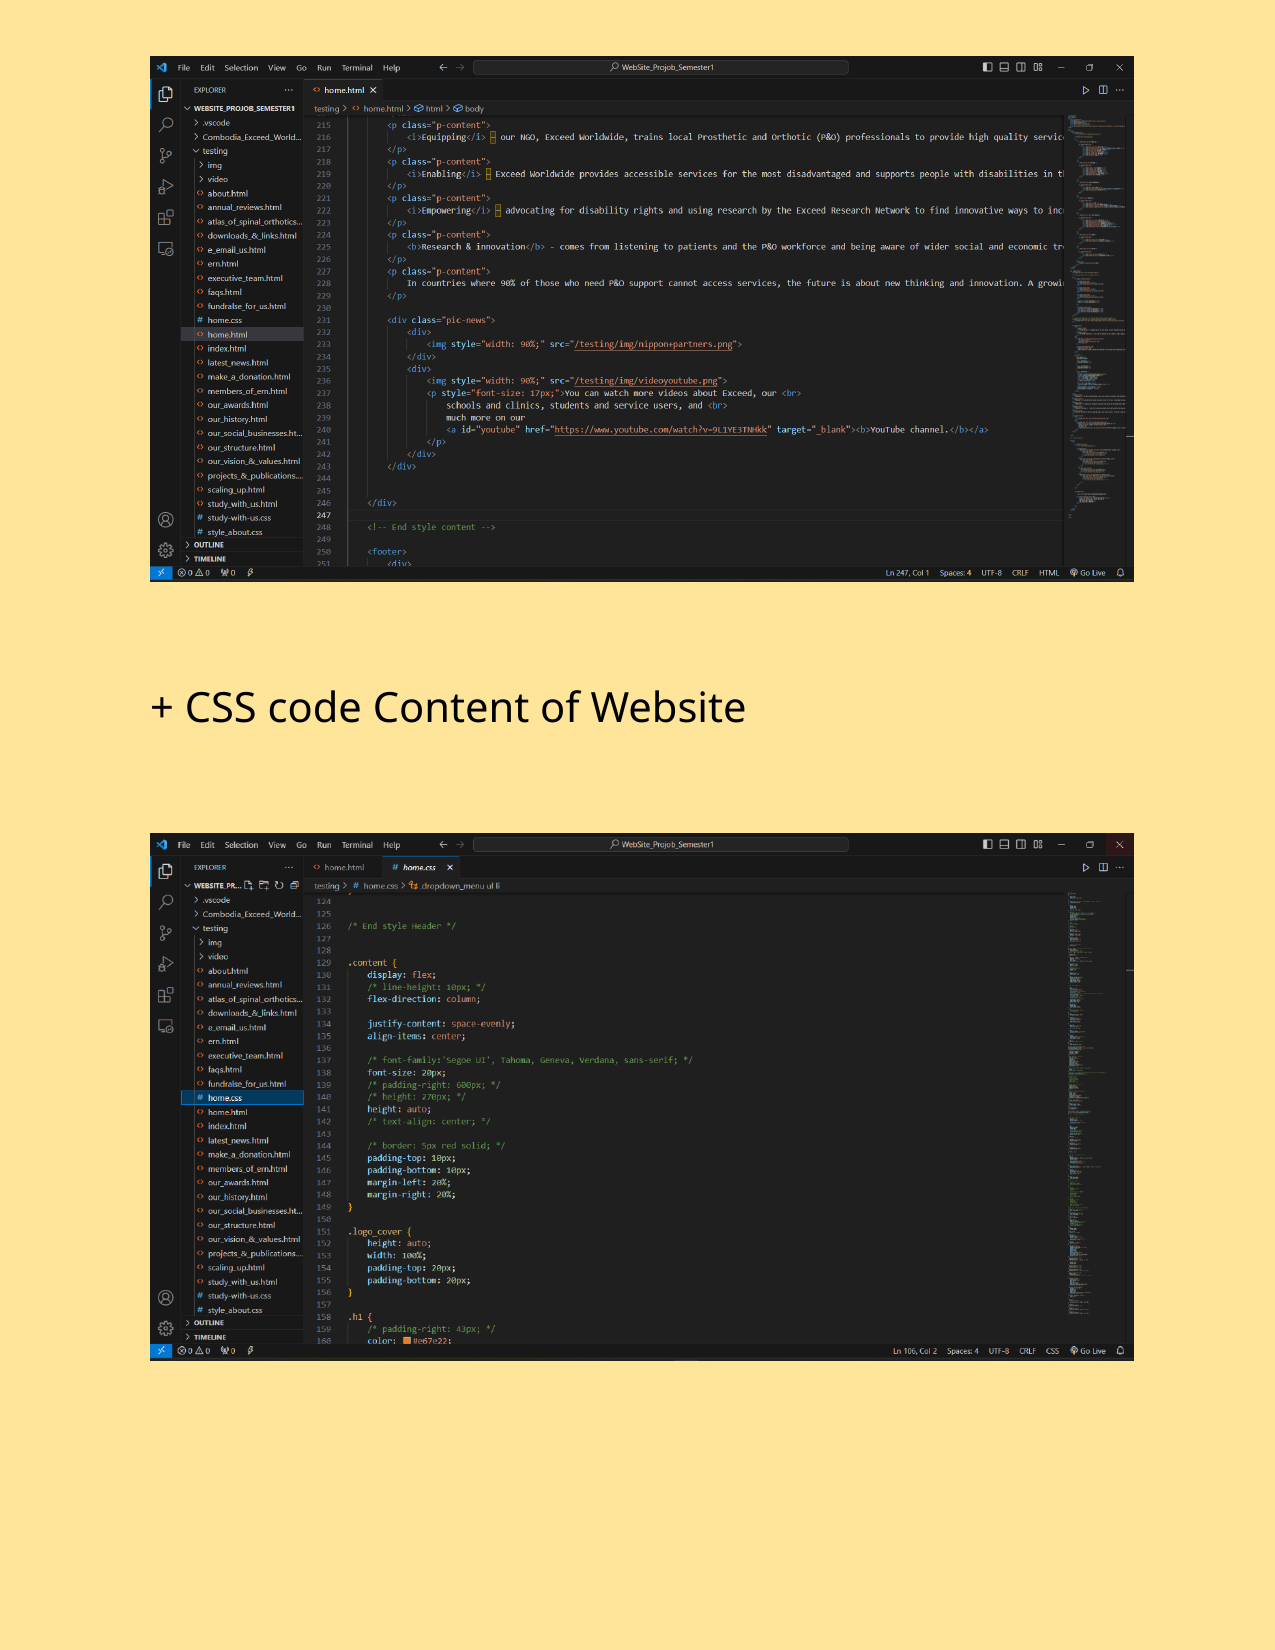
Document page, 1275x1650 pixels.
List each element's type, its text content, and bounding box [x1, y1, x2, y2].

picture [150, 56, 1134, 582]
picture [150, 833, 1134, 1361]
text + CSS code Content of Website [150, 678, 1134, 735]
